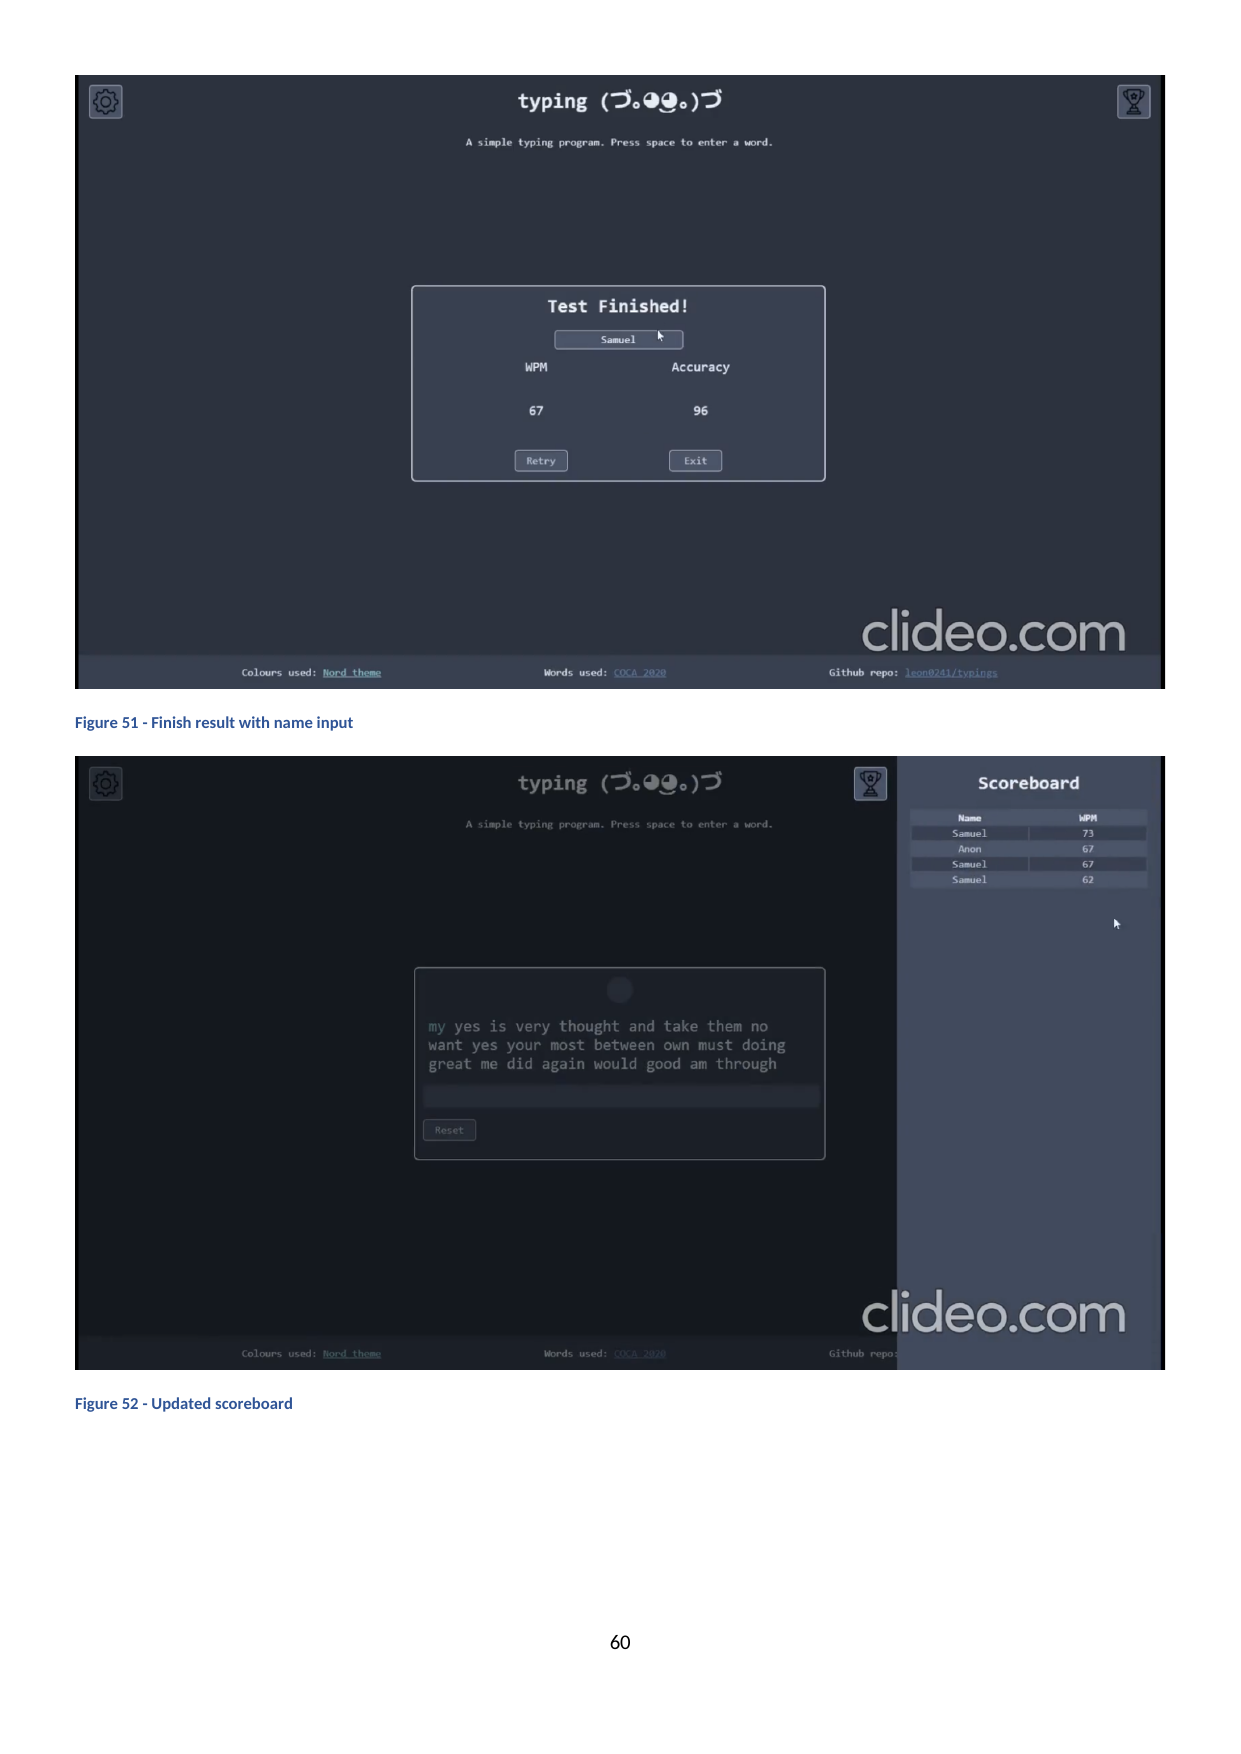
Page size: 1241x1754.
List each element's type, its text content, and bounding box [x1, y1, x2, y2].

picture [75, 756, 1166, 1370]
picture [75, 75, 1166, 689]
